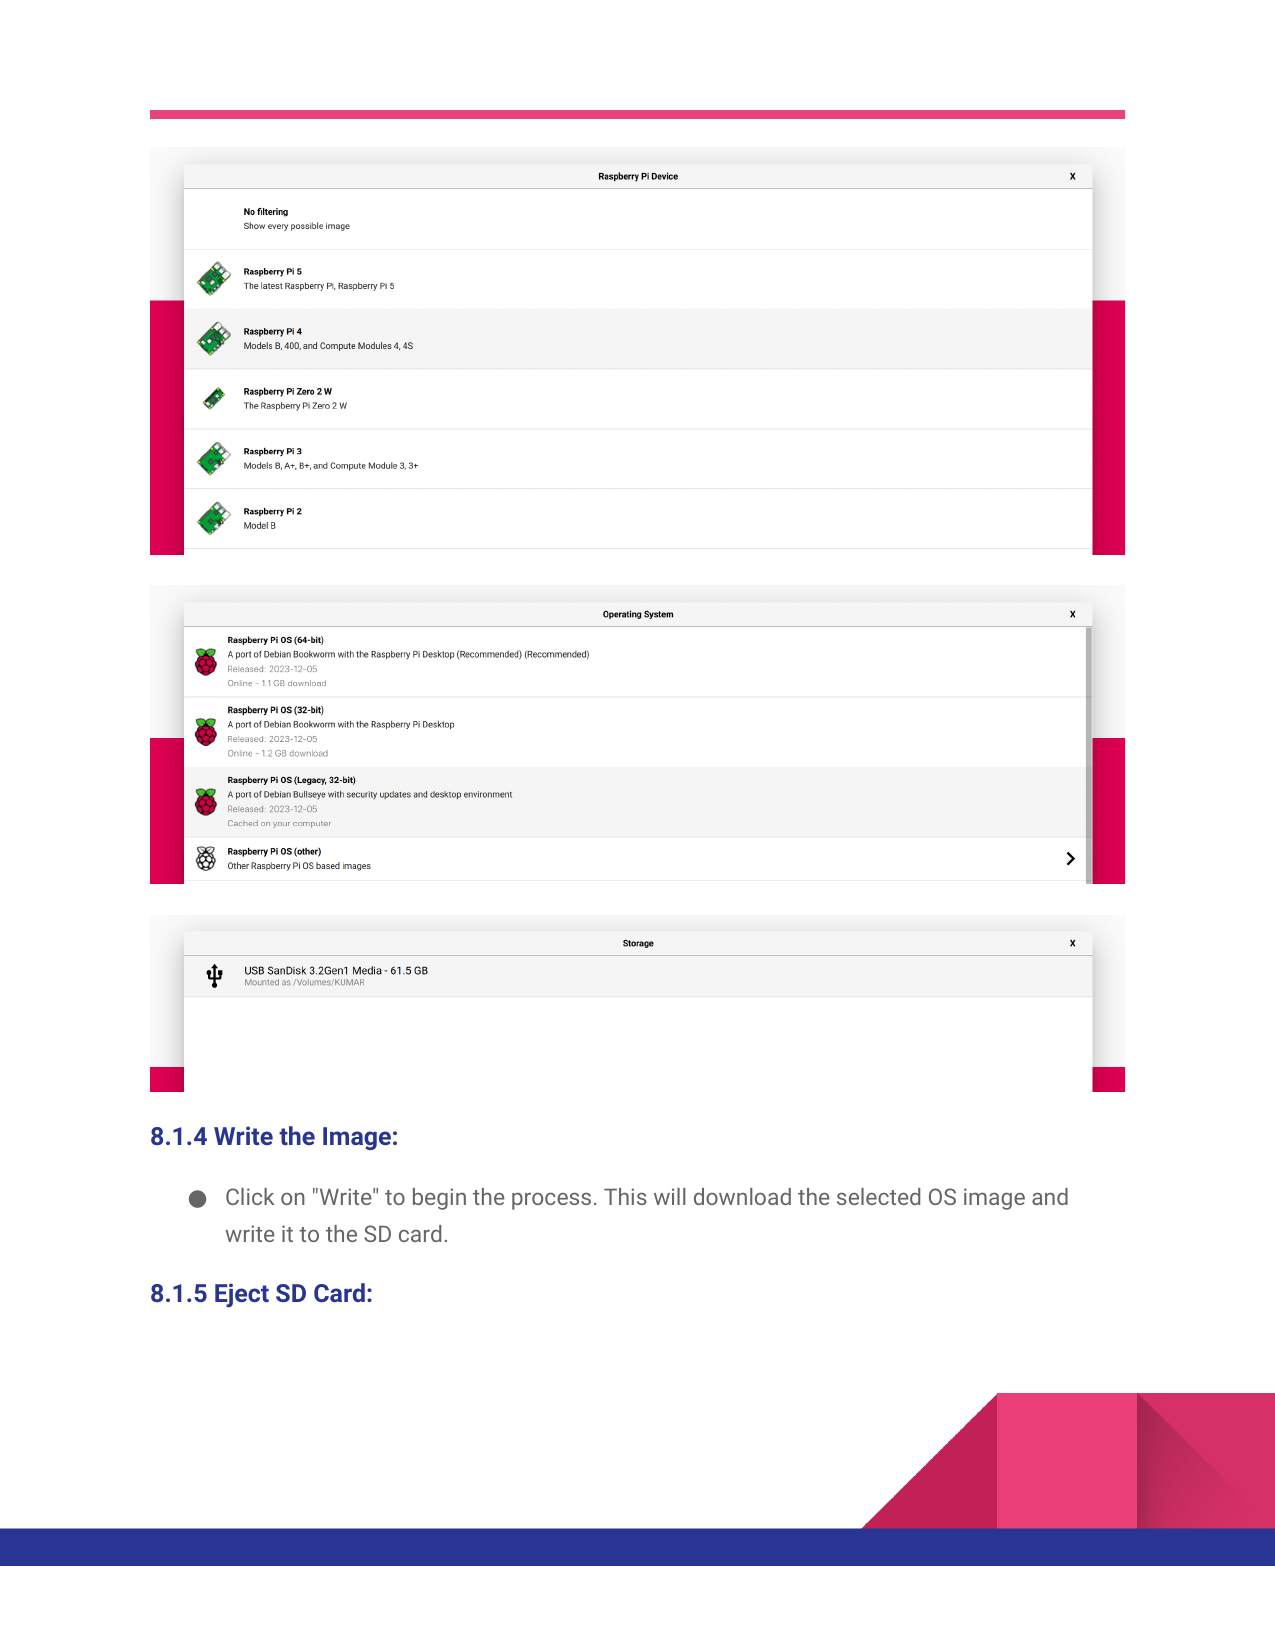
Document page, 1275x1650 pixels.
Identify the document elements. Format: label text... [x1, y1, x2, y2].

picture [150, 915, 1125, 1092]
picture [150, 110, 1125, 119]
picture [150, 585, 1125, 884]
picture [0, 1391, 1275, 1566]
picture [150, 147, 1125, 555]
subtitle 8.1.4 Write the Image: [150, 1122, 1125, 1152]
list Click on "Write" to begin the process. This will download the selected OS image and write it to the SD card. [187, 1184, 1125, 1248]
subtitle 8.1.5 Eject SD Card: [150, 1279, 1125, 1308]
